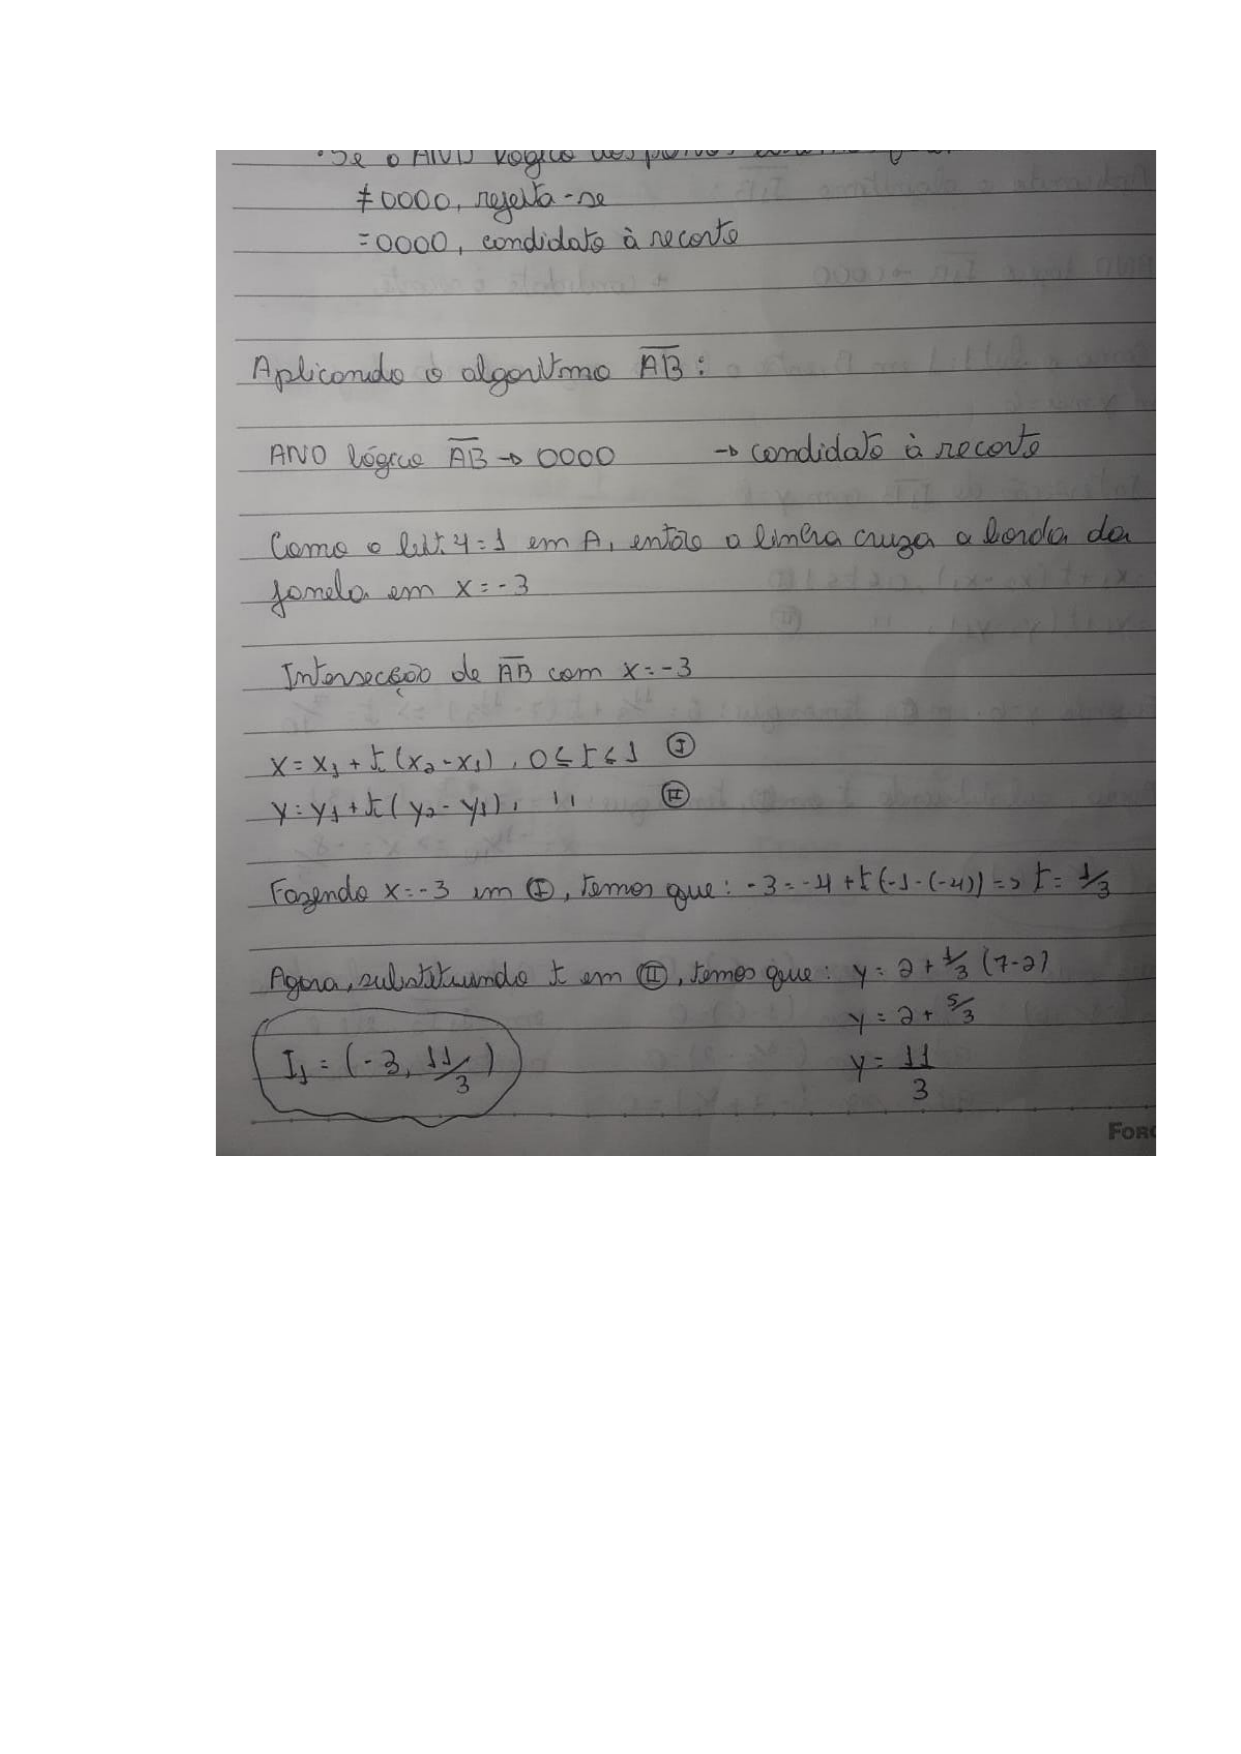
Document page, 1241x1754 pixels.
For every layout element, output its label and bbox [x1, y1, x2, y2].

picture [215, 150, 1157, 1156]
